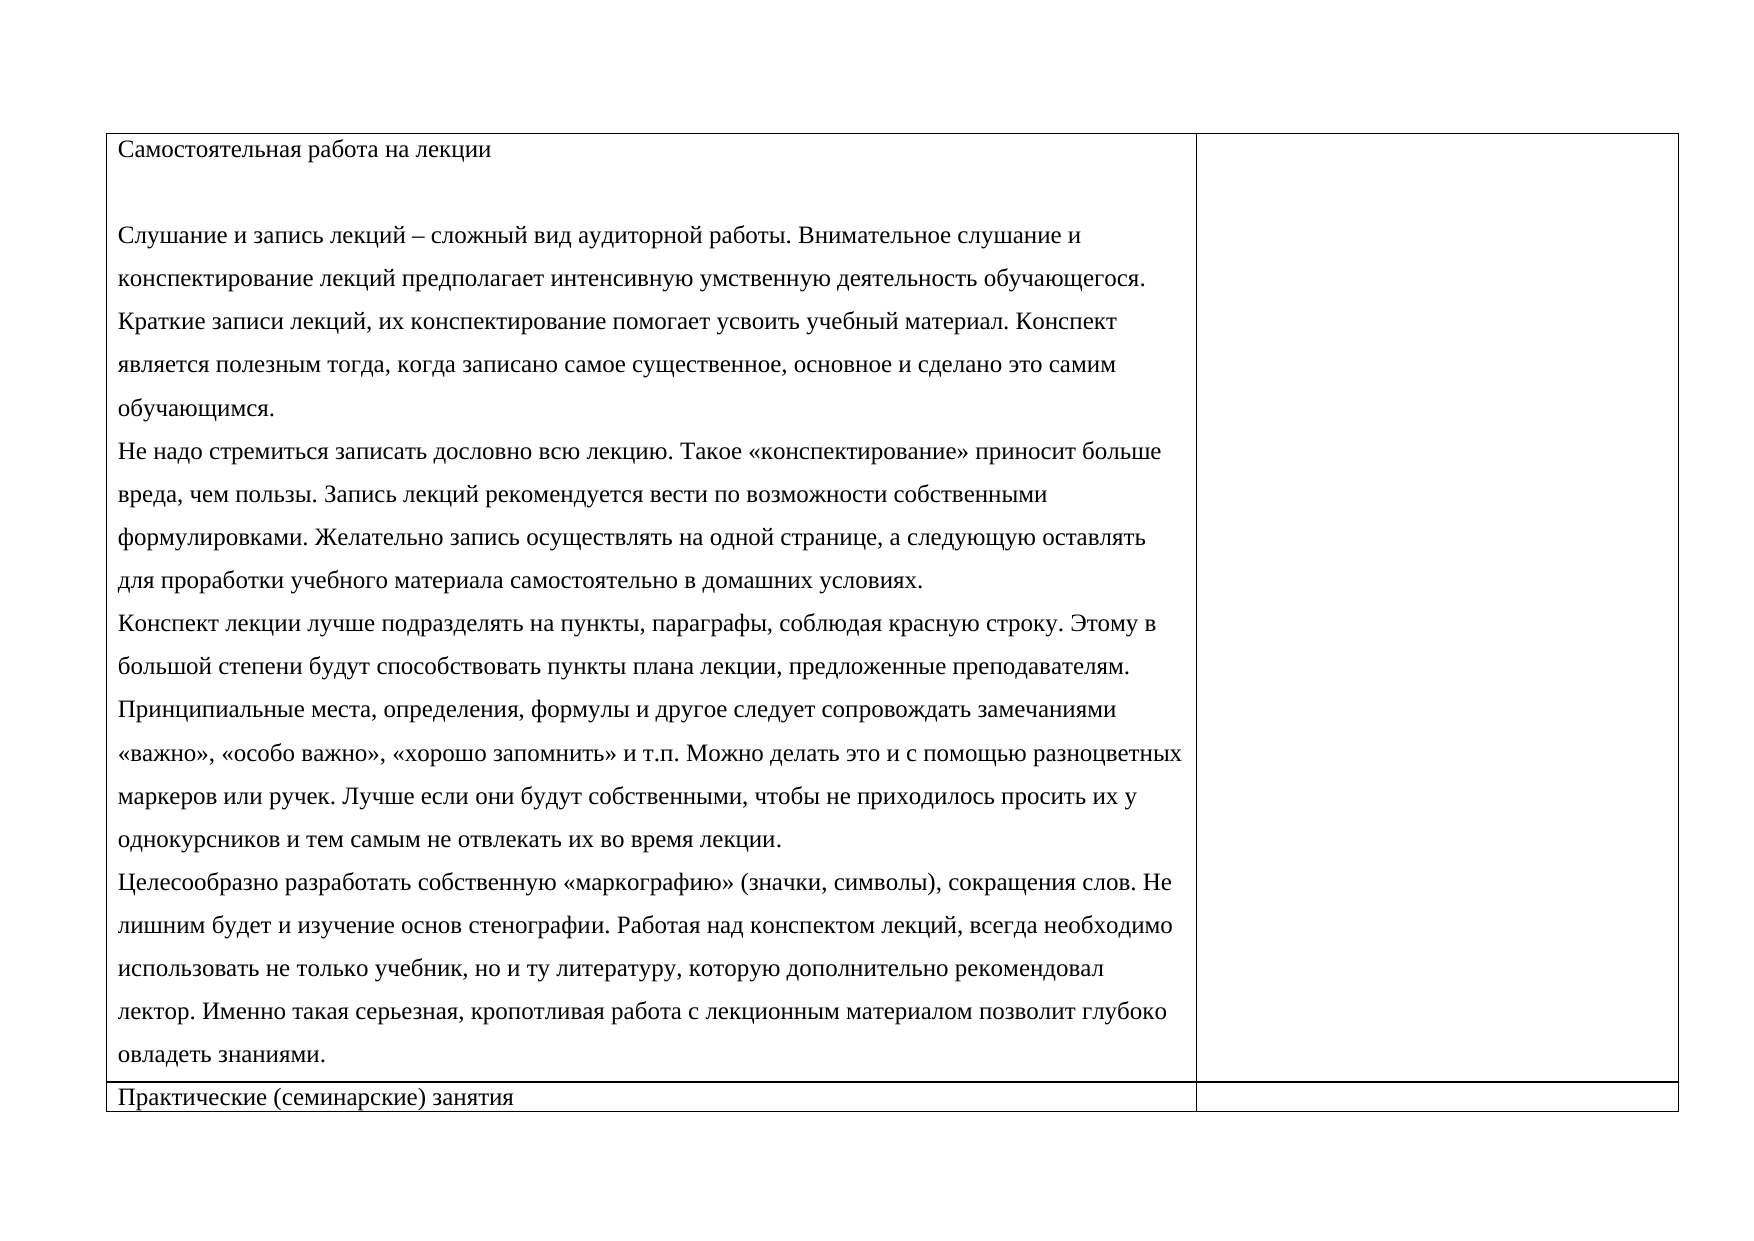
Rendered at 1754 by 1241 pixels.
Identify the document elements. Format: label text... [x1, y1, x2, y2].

table_cell [1197, 134, 1678, 1081]
table_cell Самостоятельная работа на лекции Слушание и запись лекций – сложный вид аудиторной работы. Внимательное слушание и конспектирование лекций предполагает интенсивную умственную деятельность обучающегося. Краткие записи лекций, их конспектирование помогает усвоить учебный материал. Конспект является полезным тогда, когда записано самое существенное, основное и сделано это самим обучающимся. Не надо стремиться записать дословно всю лекцию. Такое «конспектирование» приносит больше вреда, чем пользы. Запись лекций рекомендуется вести по возможности собственными формулировками. Желательно запись осуществлять на одной странице, а следующую оставлять для проработки учебного материала самостоятельно в домашних условиях. Конспект лекции лучше подразделять на пункты, параграфы, соблюдая красную строку. Этому в большой степени будут способствовать пункты плана лекции, предложенные преподавателям. Принципиальные места, определения, формулы и другое следует сопровождать замечаниями «важно», «особо важно», «хорошо запомнить» и т.п. Можно делать это и с помощью разноцветных маркеров или ручек. Лучше если они будут собственными, чтобы не приходилось просить их у однокурсников и тем самым не отвлекать их во время лекции. Целесообразно разработать собственную «маркографию» (значки, символы), сокращения слов. Не лишним будет и изучение основ стенографии. Работая над конспектом лекций, всегда необходимо использовать не только учебник, но и ту литературу, которую дополнительно рекомендовал лектор. Именно такая серьезная, кропотливая работа с лекционным материалом позволит глубоко овладеть знаниями. [107, 134, 1196, 1081]
table_cell [1197, 1083, 1678, 1111]
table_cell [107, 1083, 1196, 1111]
